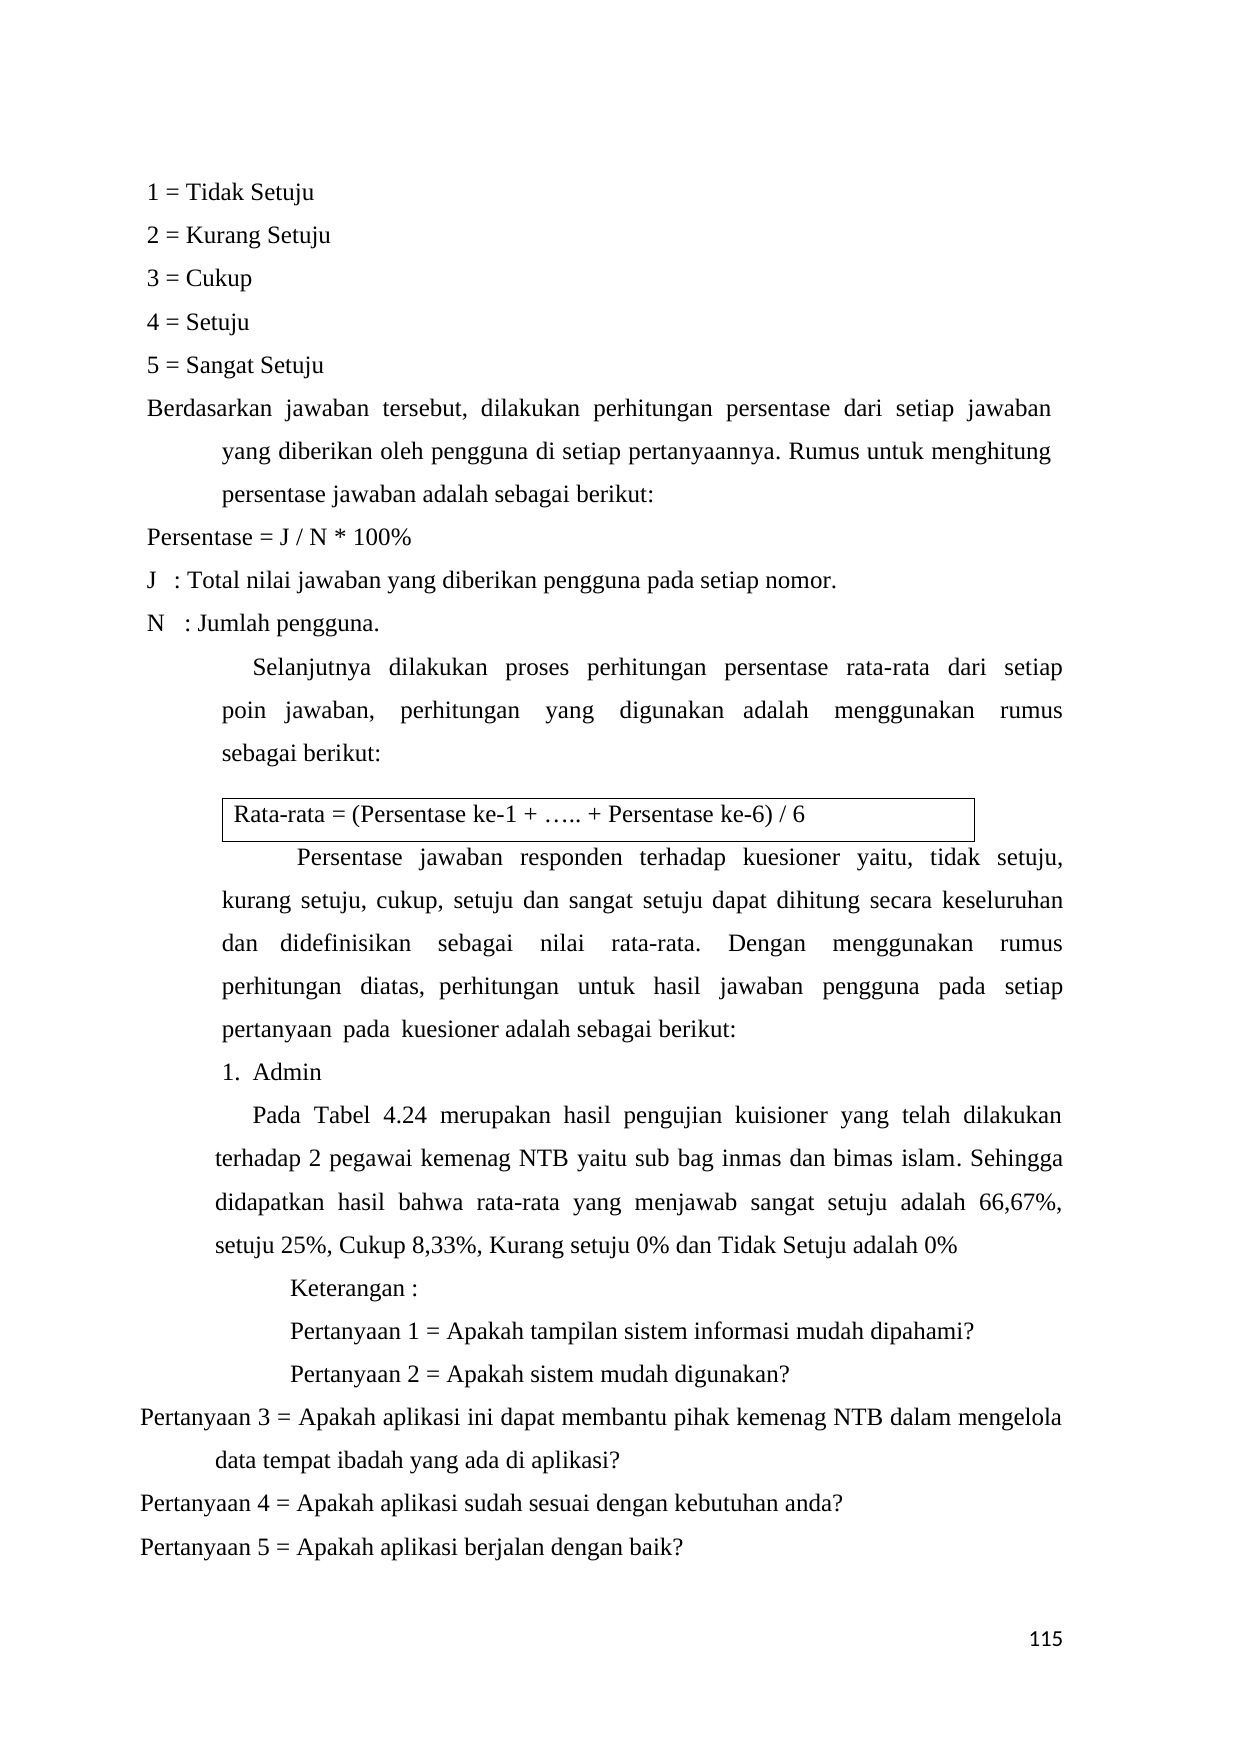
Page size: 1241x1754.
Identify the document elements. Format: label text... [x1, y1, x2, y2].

text 1 = Tidak Setuju [147, 177, 1063, 206]
text 3 = Cukup [147, 263, 1063, 292]
text Keterangan : [252, 1273, 1063, 1302]
text J : Total nilai jawaban yang diberikan pengguna pada setiap nomor. [147, 565, 1063, 594]
table_header Rata-rata = (Persentase ke-1 + ….. + Persentase ke-6) / 6 [223, 799, 974, 841]
text Pertanyaan 5 = Apakah aplikasi berjalan dengan baik? [140, 1532, 1063, 1560]
text Selanjutnya dilakukan proses perhitungan persentase rata-rata dari setiap poin jawaban, perhitungan yang digunakan adalah menggunakan rumus sebagai berikut: [222, 652, 1063, 767]
text Berdasarkan jawaban tersebut, dilakukan perhitungan persentase dari setiap jawaban yang diberikan oleh pengguna di setiap pertanyaannya. Rumus untuk menghitung persentase jawaban adalah sebagai berikut: [147, 393, 1051, 508]
text Pertanyaan 4 = Apakah aplikasi sudah sesuai dengan kebutuhan anda? [140, 1488, 1063, 1517]
text Pertanyaan 1 = Apakah tampilan sistem informasi mudah dipahami? [252, 1316, 1063, 1345]
text Persentase = J / N * 100% [147, 522, 1063, 551]
text 2 = Kurang Setuju [147, 220, 1063, 249]
text N : Jumlah pengguna. [147, 608, 1063, 637]
list Admin [222, 1057, 1063, 1086]
text 5 = Sangat Setuju [147, 350, 1063, 378]
text Pada Tabel 4.24 merupakan hasil pengujian kuisioner yang telah dilakukan terhadap 2 pegawai kemenag NTB yaitu sub bag inmas dan bimas islam. Sehingga didapatkan hasil bahwa rata-rata yang menjawab sangat setuju adalah 66,67%, setuju 25%, Cukup 8,33%, Kurang setuju 0% dan Tidak Setuju adalah 0% [215, 1100, 1063, 1258]
text Pertanyaan 3 = Apakah aplikasi ini dapat membantu pihak kemenag NTB dalam mengelola data tempat ibadah yang ada di aplikasi? [140, 1402, 1063, 1474]
text Persentase jawaban responden terhadap kuesioner yaitu, tidak setuju, kurang setuju, cukup, setuju dan sangat setuju dapat dihitung secara keseluruhan dan didefinisikan sebagai nilai rata-rata. Dengan menggunakan rumus perhitungan diatas, perhitungan untuk hasil jawaban pengguna pada setiap pertanyaan pada kuesioner adalah sebagai berikut: [222, 842, 1063, 1043]
text Pertanyaan 2 = Apakah sistem mudah digunakan? [252, 1359, 1063, 1388]
text 4 = Setuju [147, 307, 1063, 335]
